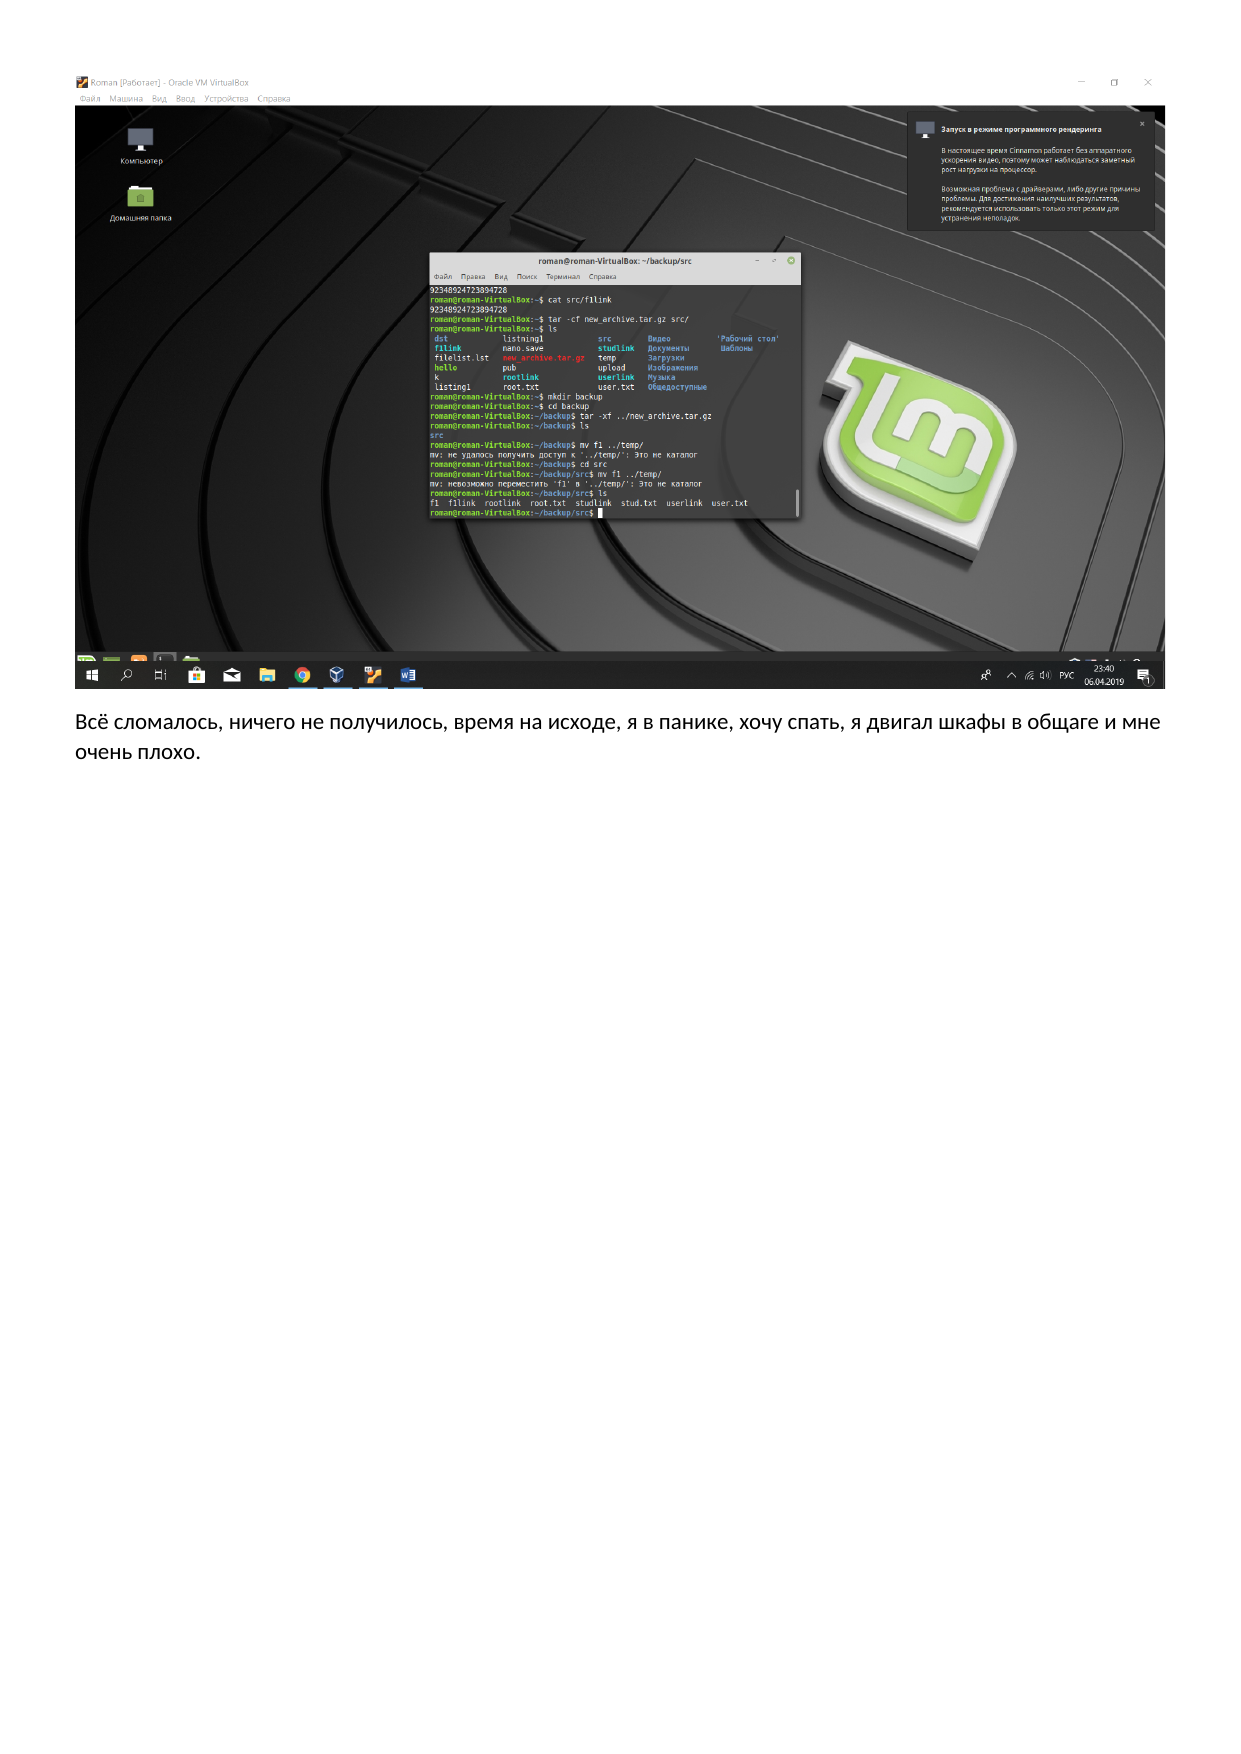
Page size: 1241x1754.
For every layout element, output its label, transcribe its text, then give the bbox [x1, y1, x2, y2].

picture [75, 75, 1166, 689]
text Всё сломалось, ничего не получилось, время на исходе, я в панике, хочу спать, я двигал шкафы в общаге и мне очень плохо. [75, 707, 1165, 765]
